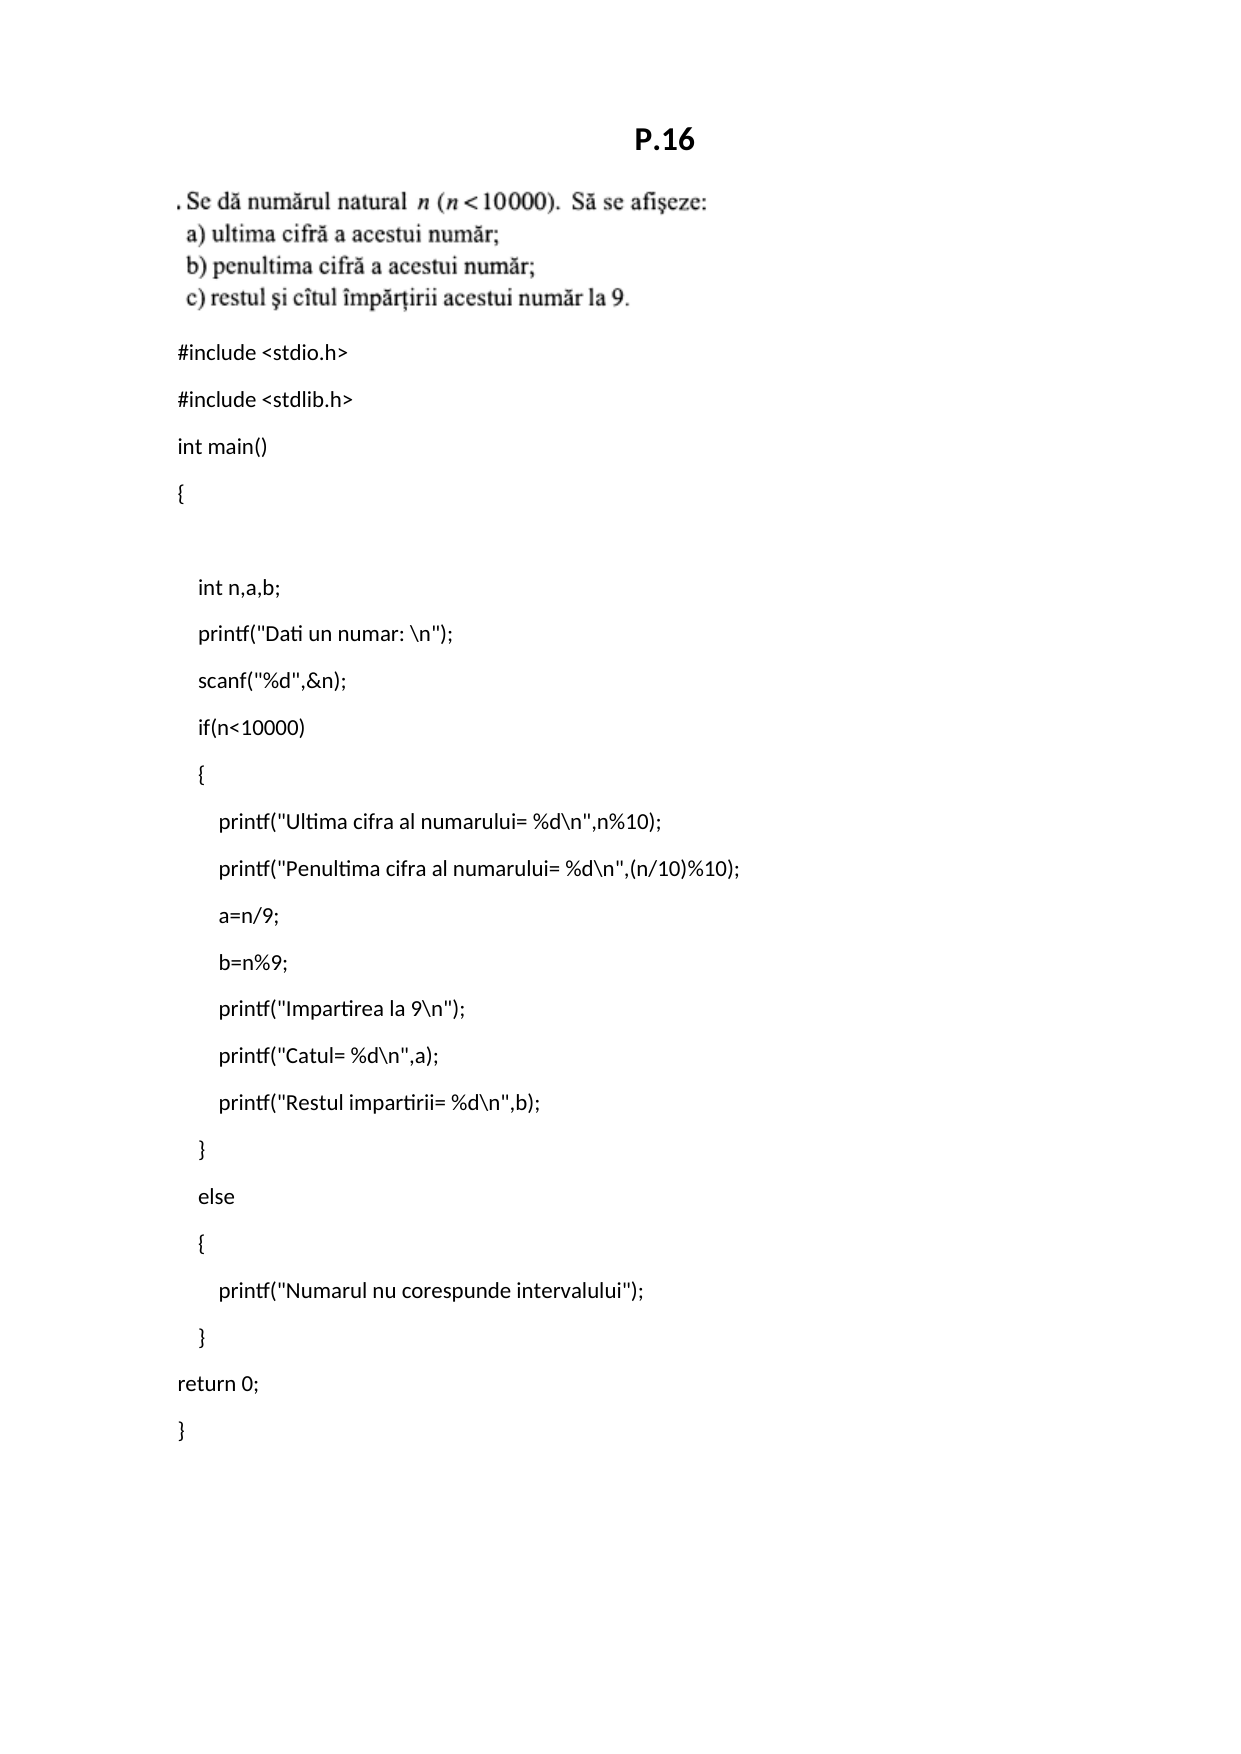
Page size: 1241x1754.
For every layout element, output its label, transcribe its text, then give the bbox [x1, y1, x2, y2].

picture [177, 178, 753, 320]
text int n,a,b; [177, 573, 1152, 601]
text int main() [177, 432, 1152, 460]
text return 0; [177, 1369, 1152, 1397]
text } [177, 1323, 1152, 1351]
text if(n<10000) [177, 713, 1152, 741]
text { [177, 760, 1152, 788]
text #include <stdlib.h> [177, 385, 1152, 413]
text printf("Numarul nu corespunde intervalului"); [177, 1276, 1152, 1304]
text P.16 [177, 118, 1152, 159]
text printf("Catul= %d\n",a); [177, 1041, 1152, 1069]
text scanf("%d",&n); [177, 666, 1152, 694]
text printf("Impartirea la 9\n"); [177, 994, 1152, 1022]
text else [177, 1182, 1152, 1210]
text #include <stdio.h> [177, 338, 1152, 366]
text } [177, 1135, 1152, 1163]
text } [177, 1416, 1152, 1444]
text { [177, 479, 1152, 507]
text printf("Dati un numar: \n"); [177, 619, 1152, 647]
text b=n%9; [177, 948, 1152, 976]
text printf("Ultima cifra al numarului= %d\n",n%10); [177, 807, 1152, 835]
text printf("Penultima cifra al numarului= %d\n",(n/10)%10); [177, 854, 1152, 882]
text a=n/9; [177, 901, 1152, 929]
text printf("Restul impartirii= %d\n",b); [177, 1088, 1152, 1116]
text { [177, 1229, 1152, 1257]
